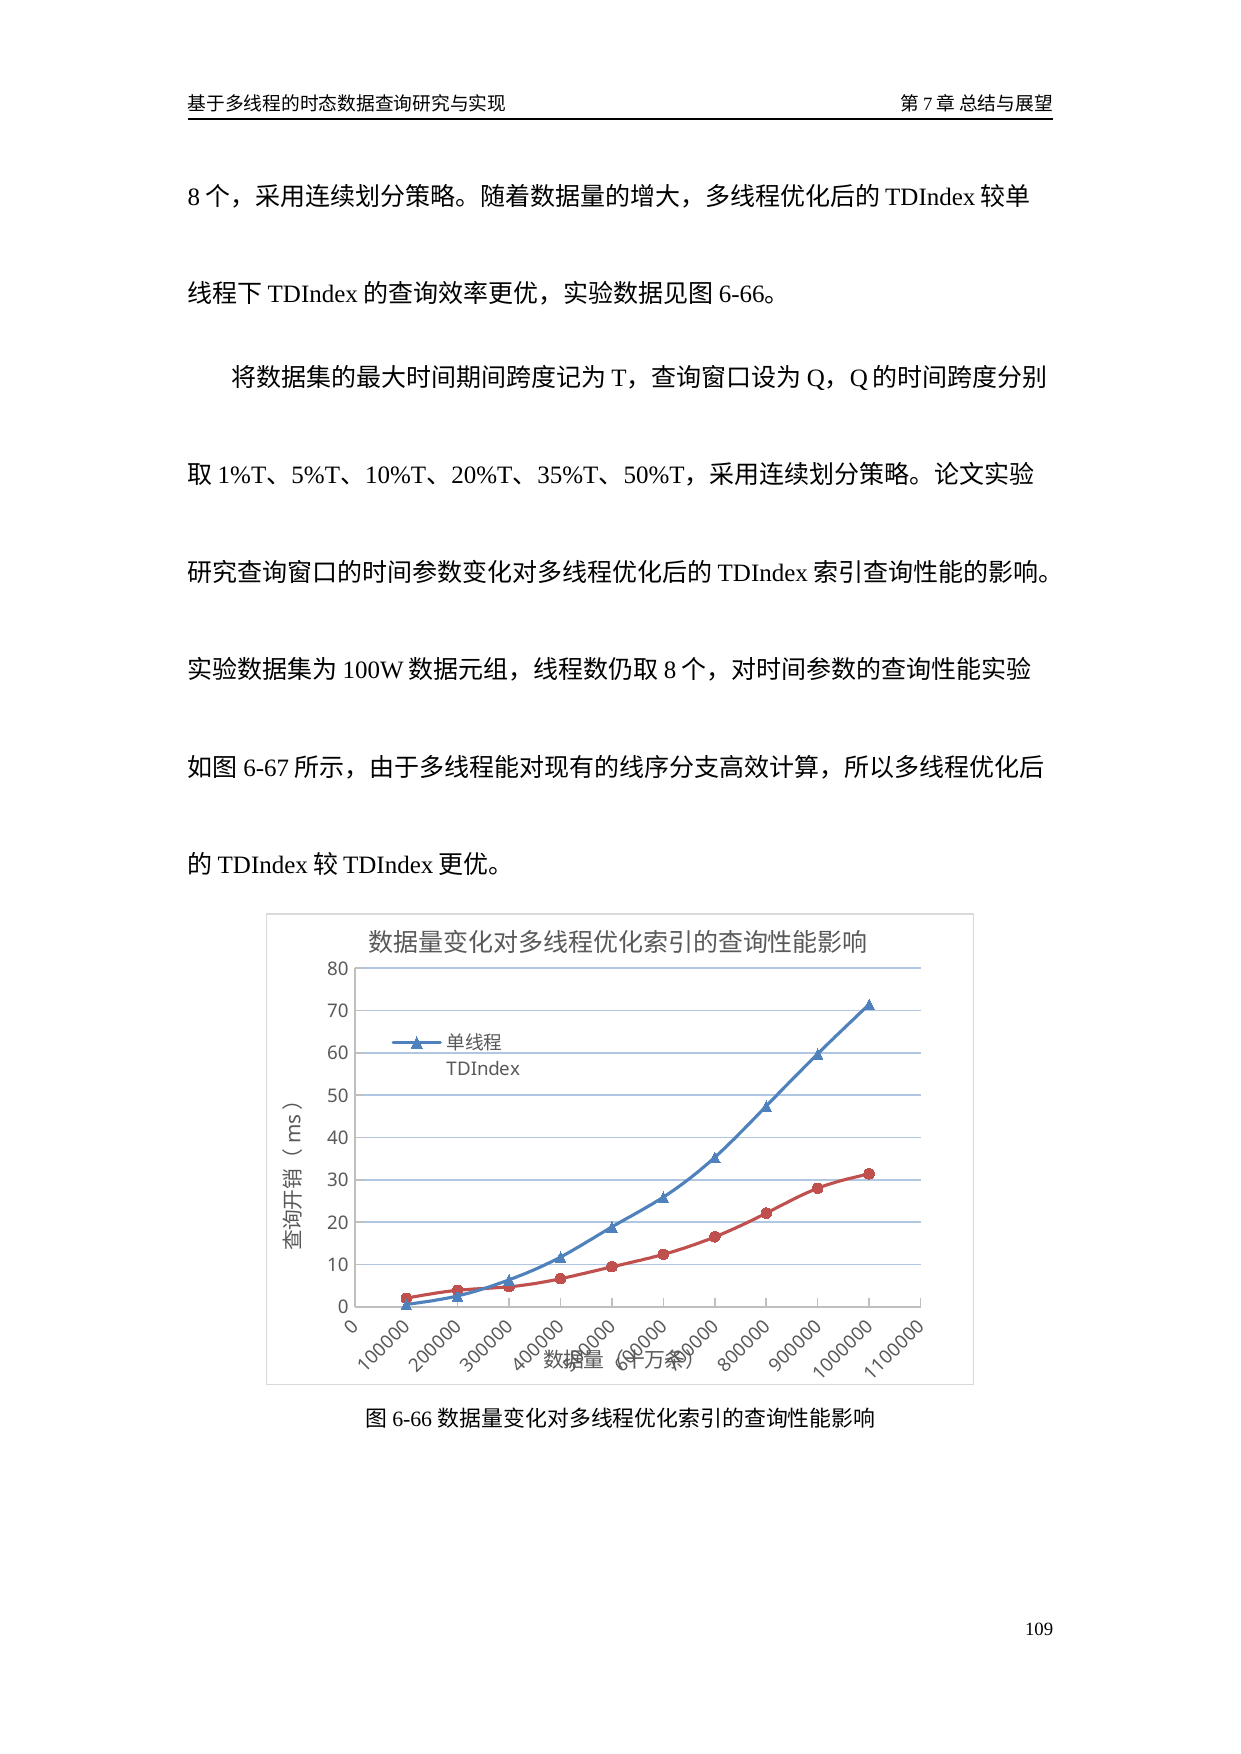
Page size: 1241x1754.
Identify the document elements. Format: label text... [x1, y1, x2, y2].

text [187, 162, 1053, 324]
